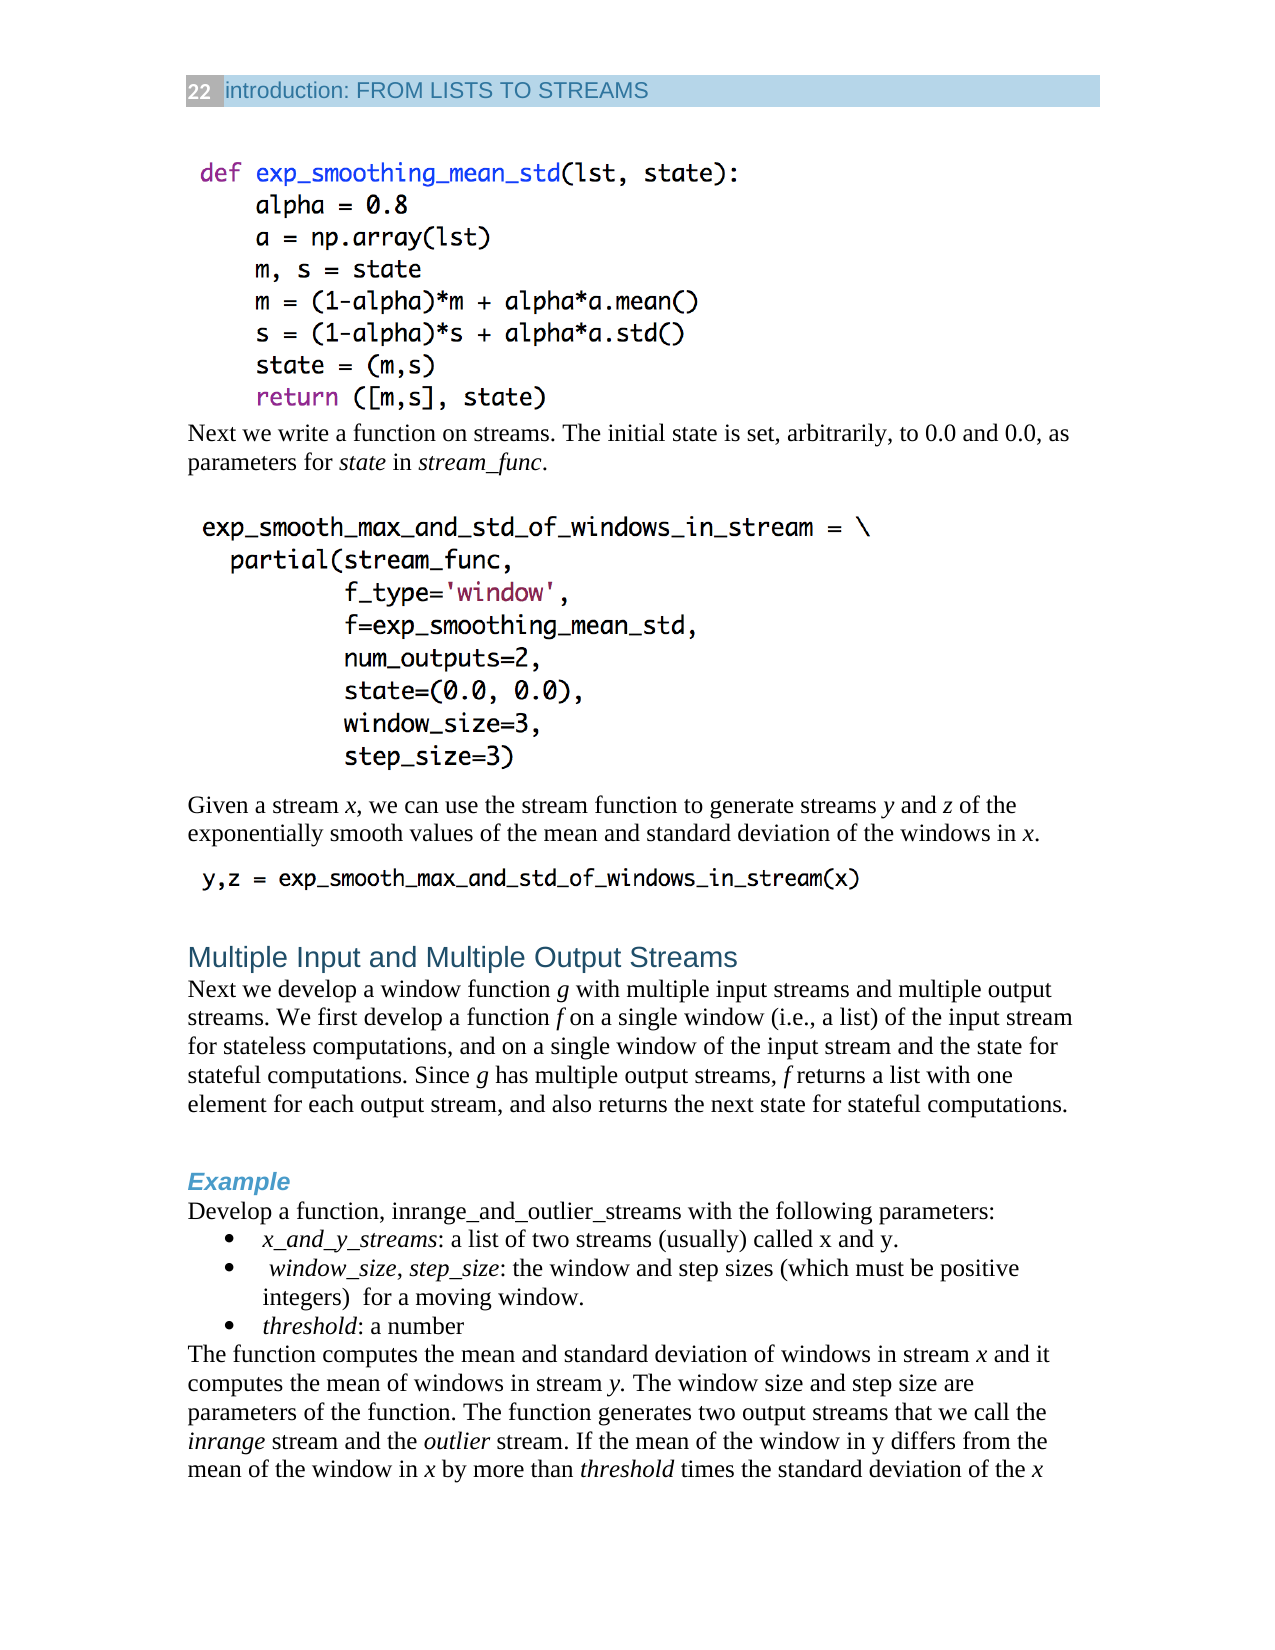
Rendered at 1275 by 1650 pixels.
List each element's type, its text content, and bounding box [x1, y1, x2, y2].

subtitle Multiple Input and Multiple Output Streams [187, 940, 1087, 974]
picture [187, 504, 932, 790]
picture [187, 847, 937, 920]
list x_and_y_streams: a list of two streams (usually) called x and y. [225, 1224, 1087, 1253]
subtitle Example [187, 1167, 1087, 1196]
text Next we write a function on streams. The initial state is set, arbitrarily, to 0.0 and 0.0, as parameters for state in stream_func. [187, 418, 1087, 476]
text Next we develop a window function g with multiple input streams and multiple output streams. We first develop a function f on a single window (i.e., a list) of the input stream for stateless computations, and on a single window of the input stream and the state for stateful computations. Since g has multiple output streams, f returns a list with one element for each output stream, and also returns the next state for stateful computations. [187, 974, 1087, 1117]
list window_size, step_size: the window and step sizes (which must be positive integers) for a moving window. [225, 1253, 1087, 1311]
picture [187, 150, 761, 419]
text Given a stream x, we can use the stream function to generate streams y and z of the exponentially smooth values of the mean and standard deviation of the windows in x. [187, 790, 1087, 847]
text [187, 1339, 1087, 1483]
text Develop a function, inrange_and_outlier_streams with the following parameters: [187, 1196, 1087, 1224]
list threshold: a number [225, 1311, 1087, 1339]
